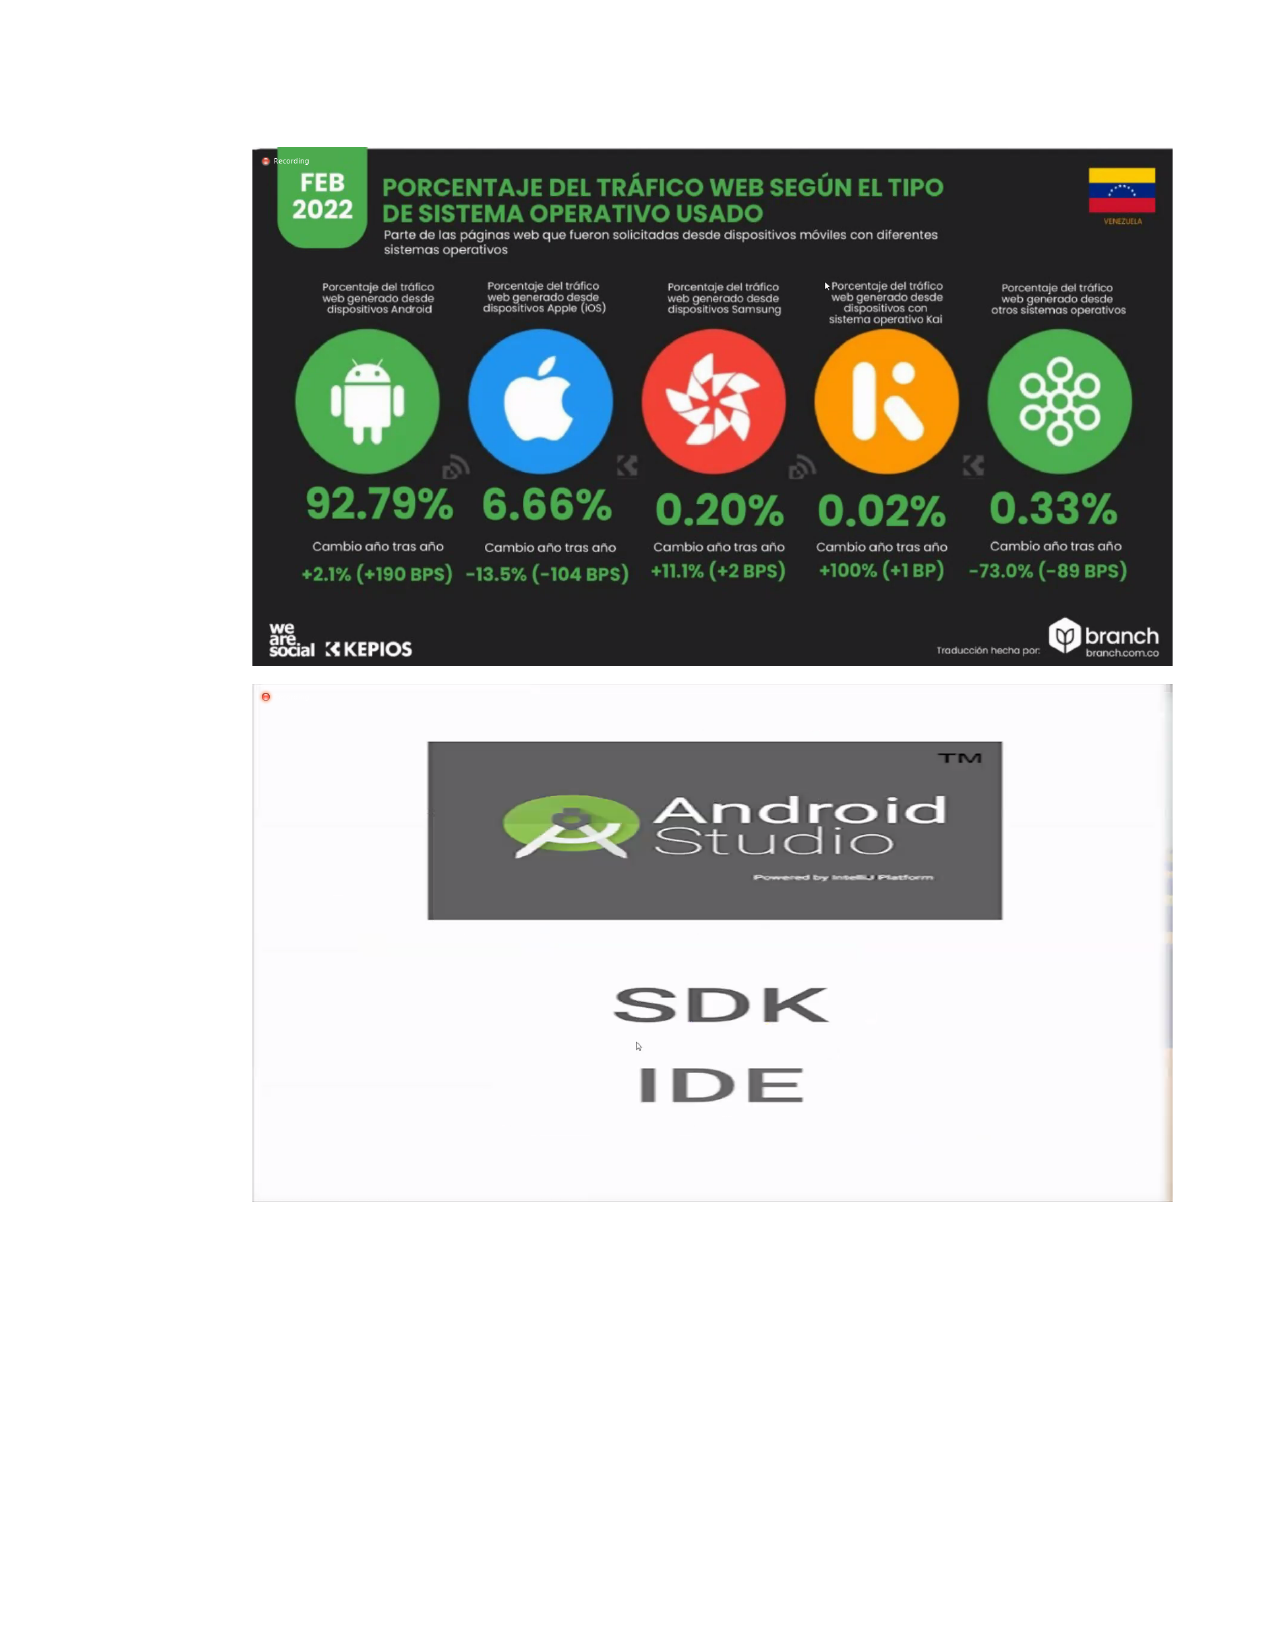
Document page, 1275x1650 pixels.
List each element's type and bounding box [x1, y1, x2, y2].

picture [252, 684, 1173, 1202]
picture [252, 147, 1173, 666]
